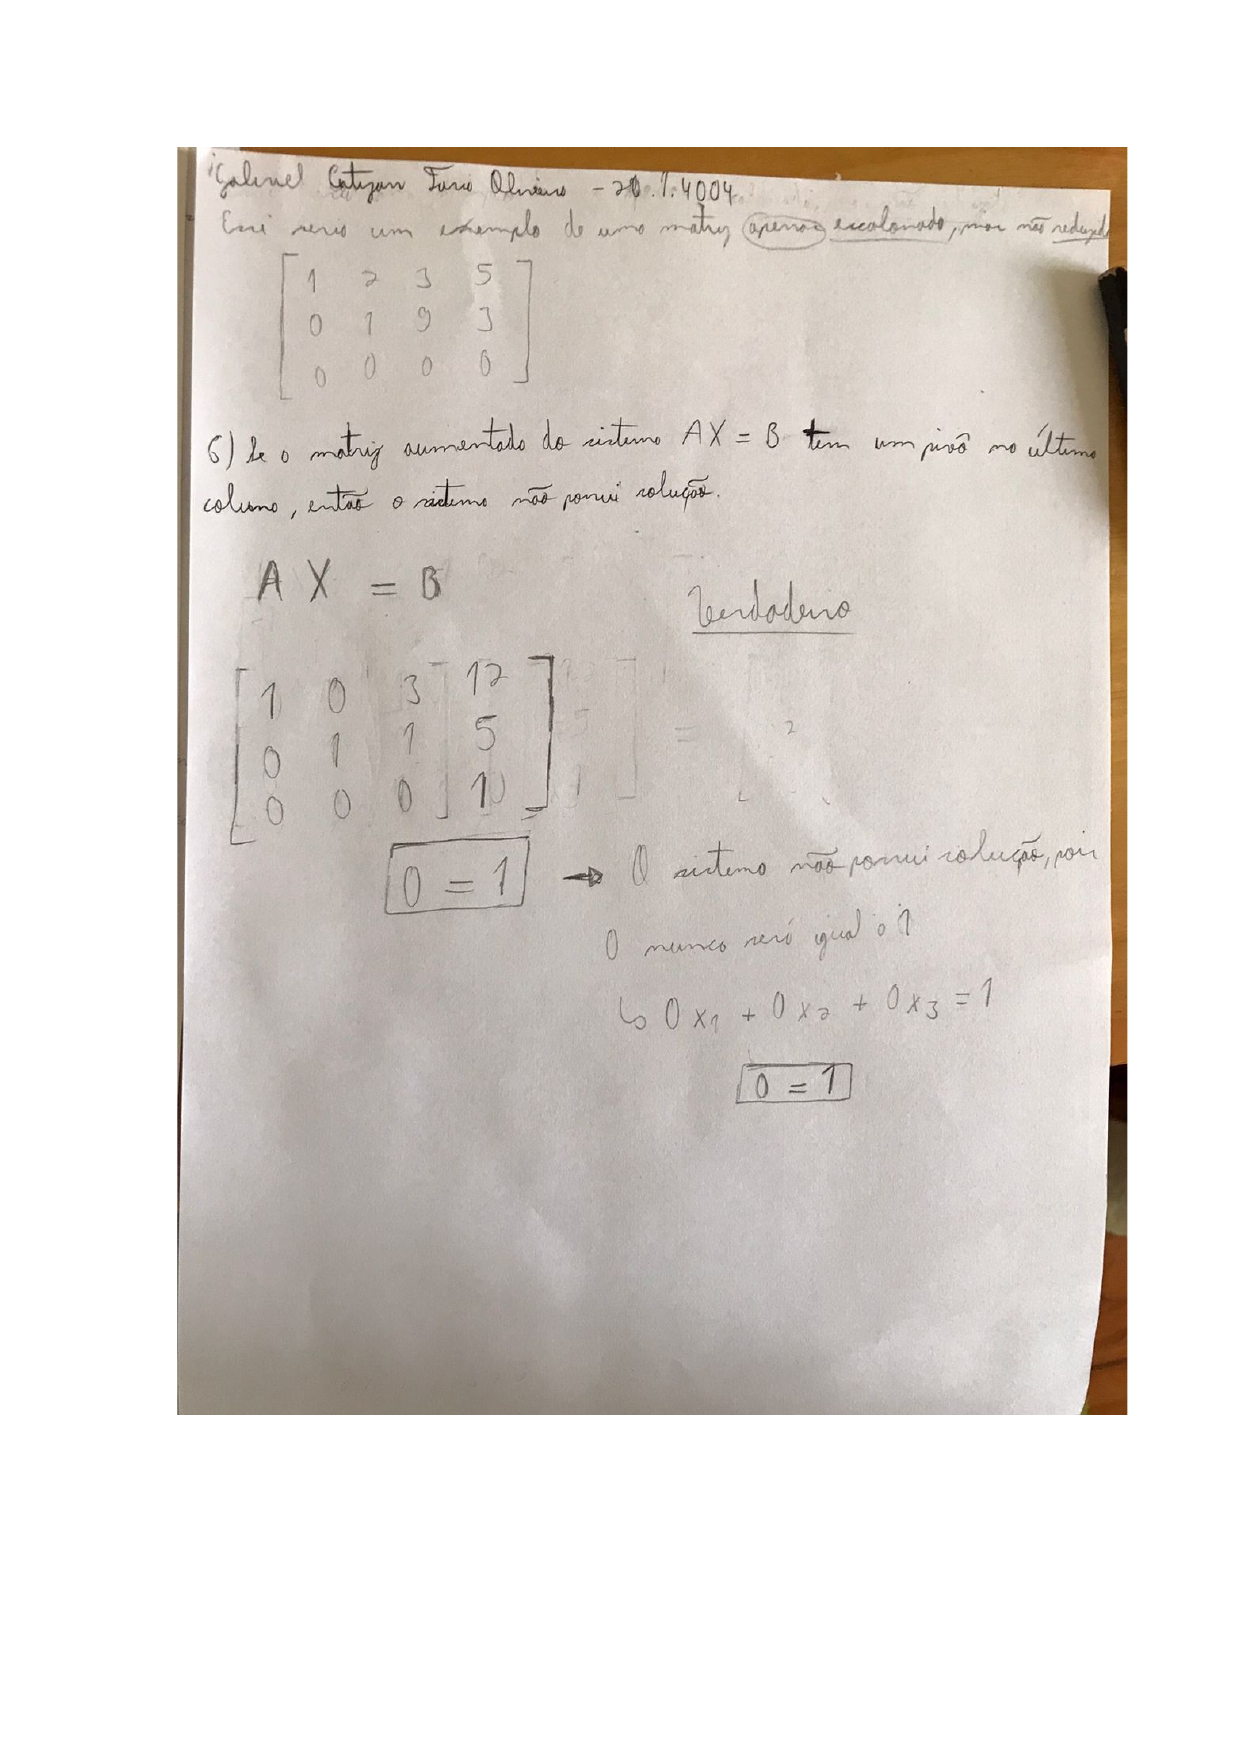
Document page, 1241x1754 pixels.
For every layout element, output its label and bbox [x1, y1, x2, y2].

picture [177, 147, 1128, 1415]
